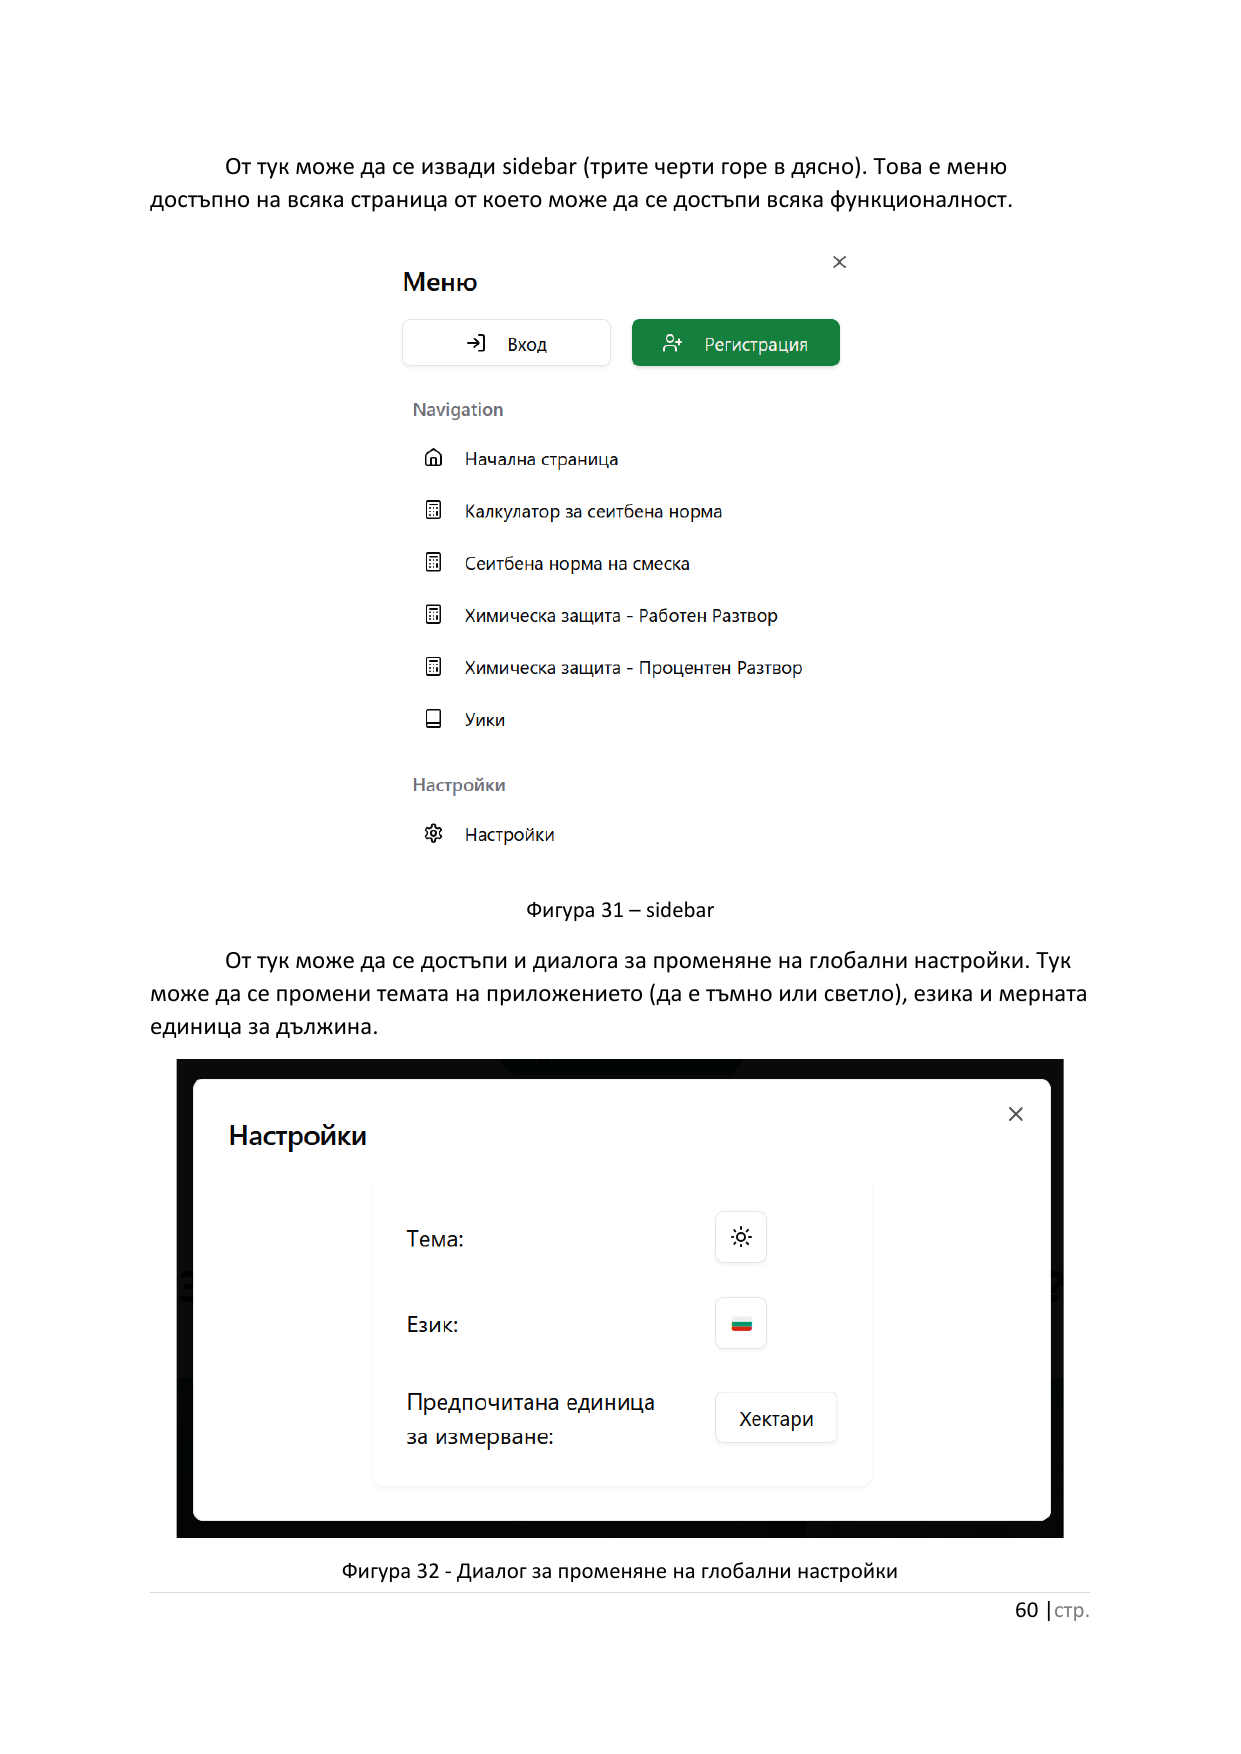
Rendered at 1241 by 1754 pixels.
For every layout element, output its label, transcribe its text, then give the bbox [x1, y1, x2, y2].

picture [373, 232, 867, 877]
text От тук може да се достъпи и диалога за променяне на глобални настройки. Тук може да се промени темата на приложението (да е тъмно или светло), езика и мерната единица за дължина. [150, 944, 1090, 1040]
text Фигура 31 – sidebar [150, 895, 1090, 923]
text От тук може да се извади sidebar (трите черти горе в дясно). Това е меню достъпно на всяка страница от което може да се достъпи всяка функционалност. [150, 150, 1090, 213]
picture [176, 1059, 1064, 1538]
text Фигура 32 - Диалог за променяне на глобални настройки [150, 1557, 1090, 1584]
